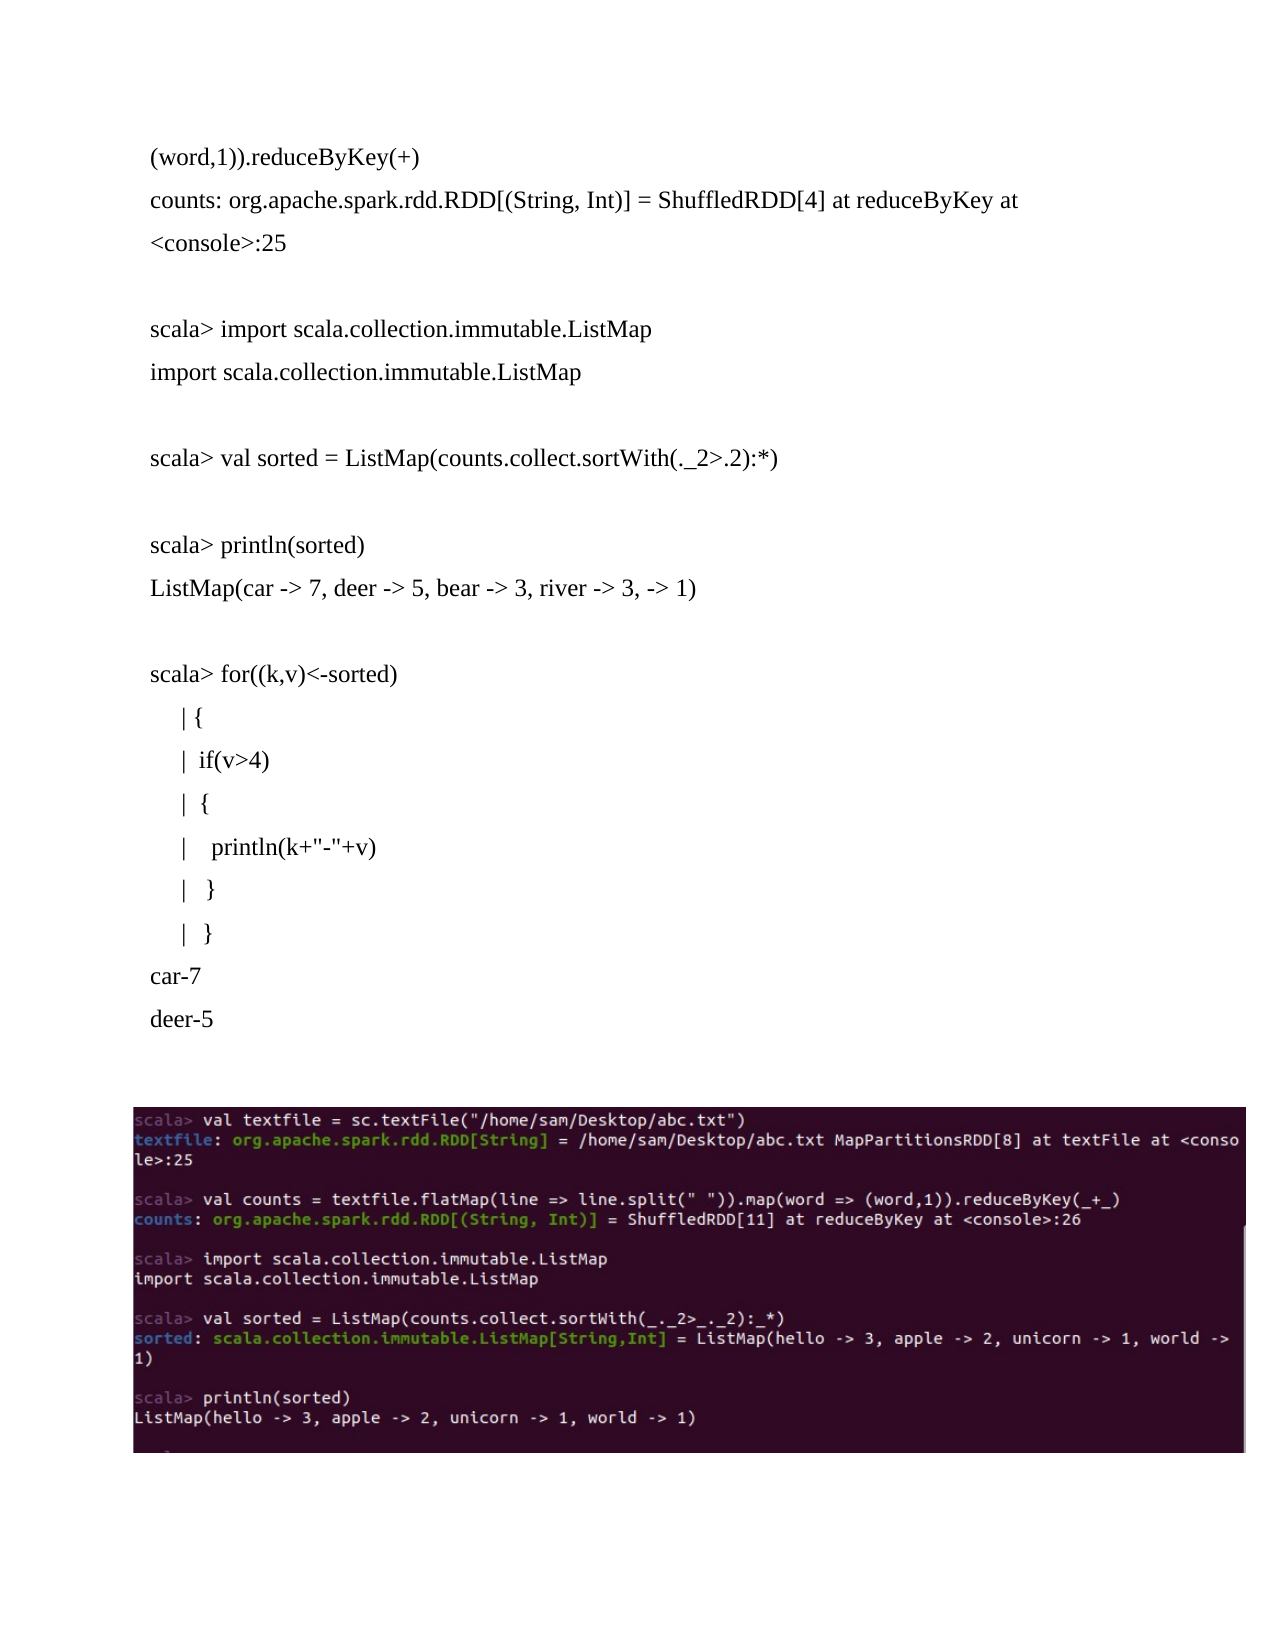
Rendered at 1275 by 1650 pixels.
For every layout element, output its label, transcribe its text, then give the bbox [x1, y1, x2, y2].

text scala> import scala.collection.immutable.ListMap import scala.collection.immutable.ListMap [150, 314, 653, 386]
text <console>:25 [150, 228, 1137, 257]
text | } car-7 deer-5 [150, 918, 214, 1033]
text | if(v>4) [181, 745, 1137, 774]
picture [133, 1107, 1246, 1453]
text scala> for((k,v)<-sorted) [150, 659, 1137, 688]
text | { [181, 788, 1137, 817]
text ListMap(car -> 7, deer -> 5, bear -> 3, river -> 3, -> 1) [150, 573, 1137, 602]
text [150, 142, 874, 170]
text counts: org.apache.spark.rdd.RDD[(String, Int)] = ShuffledRDD[4] at reduceByKey at [150, 185, 1137, 213]
text | println(k+"-"+v) [181, 832, 1137, 860]
text scala> println(sorted) [150, 530, 1137, 558]
text | } [181, 874, 1137, 903]
text scala> val sorted = ListMap(counts.collect.sortWith(._2>.2):*) [150, 443, 1137, 472]
text | { [181, 702, 1137, 731]
